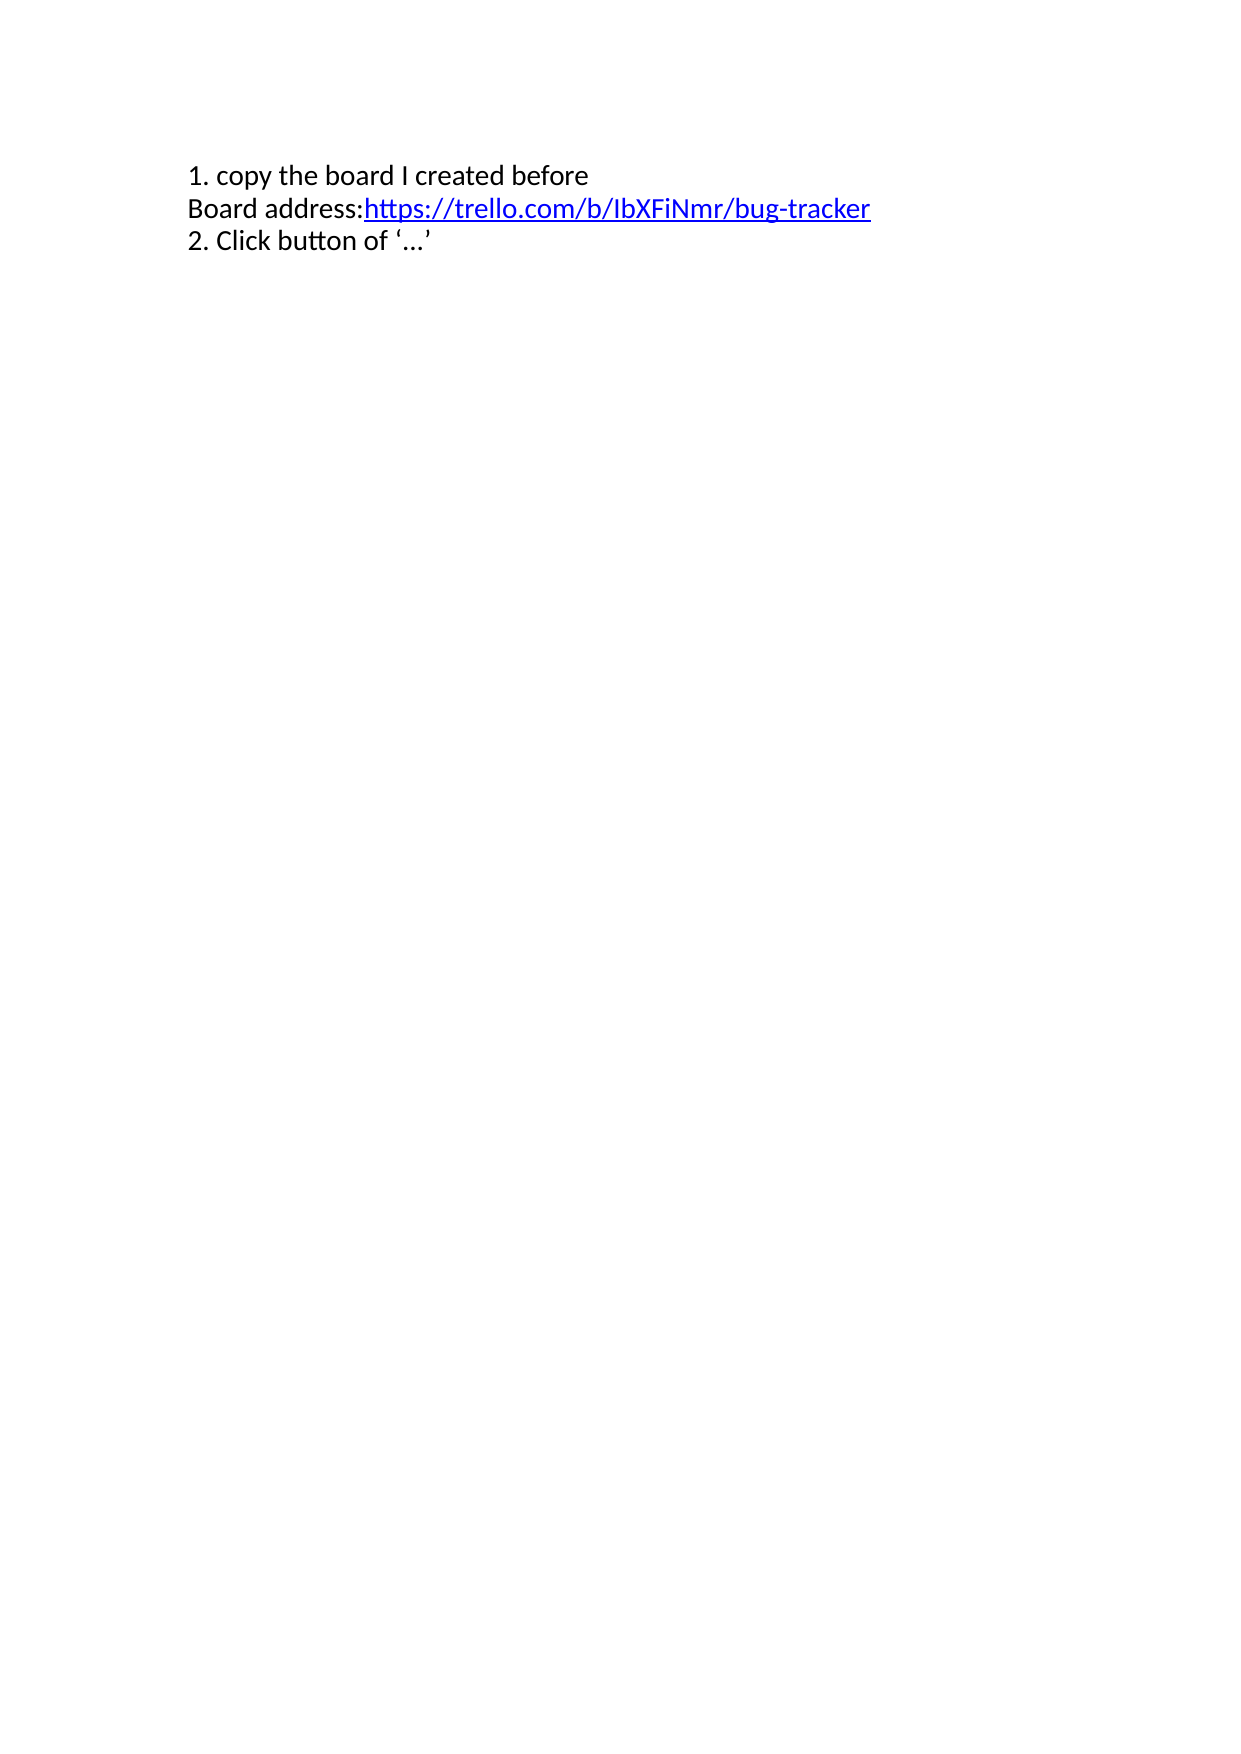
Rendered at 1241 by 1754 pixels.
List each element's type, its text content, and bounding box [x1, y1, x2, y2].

list Board address:https://trello.com/b/IbXFiNmr/bug-tracker [187, 194, 1053, 227]
list copy the board I created before [187, 162, 1053, 194]
list Click button of ‘...’ [187, 227, 1053, 259]
